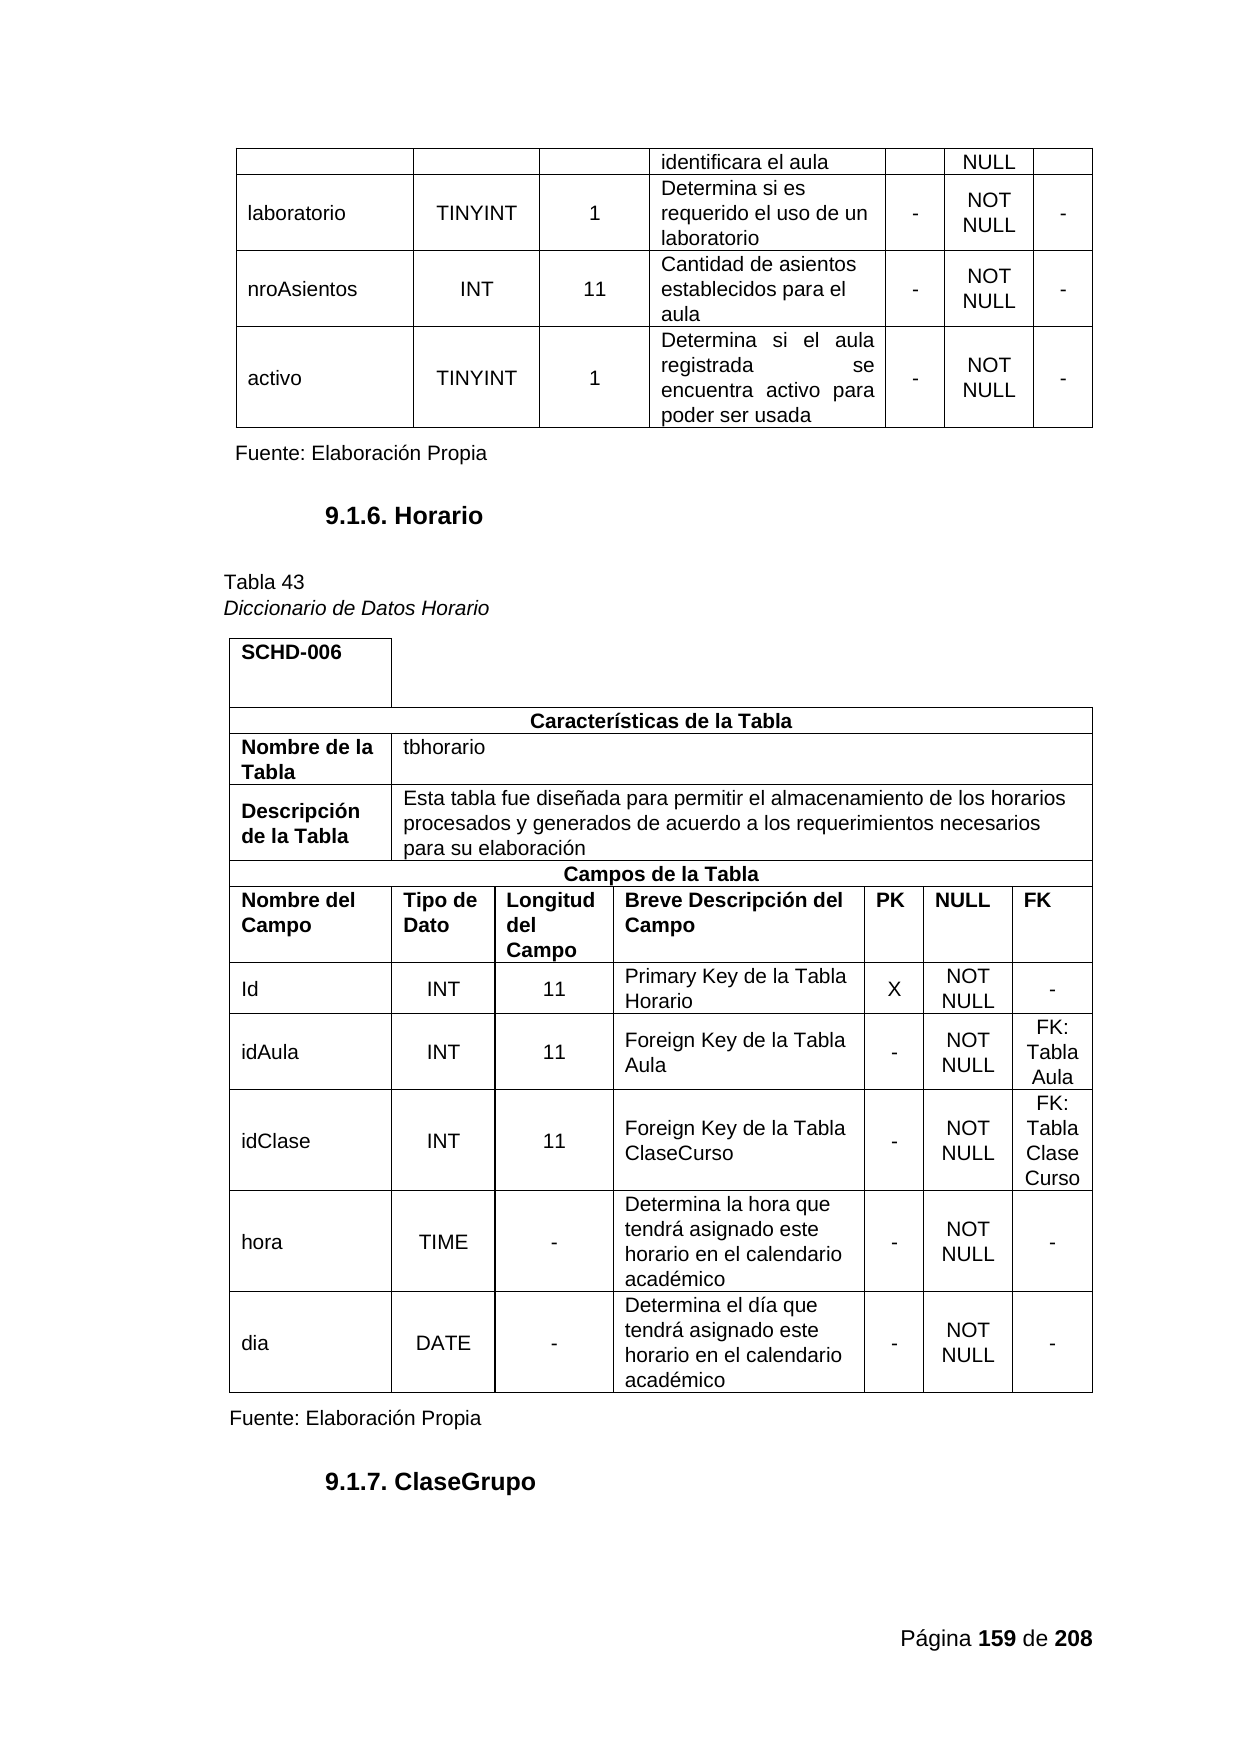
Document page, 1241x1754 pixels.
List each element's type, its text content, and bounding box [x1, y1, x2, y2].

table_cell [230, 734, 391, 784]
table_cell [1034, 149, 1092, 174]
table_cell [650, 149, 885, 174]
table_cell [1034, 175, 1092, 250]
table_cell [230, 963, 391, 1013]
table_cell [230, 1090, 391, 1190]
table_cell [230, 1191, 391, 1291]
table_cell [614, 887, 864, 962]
text Fuente: Elaboración Propia [177, 440, 1092, 464]
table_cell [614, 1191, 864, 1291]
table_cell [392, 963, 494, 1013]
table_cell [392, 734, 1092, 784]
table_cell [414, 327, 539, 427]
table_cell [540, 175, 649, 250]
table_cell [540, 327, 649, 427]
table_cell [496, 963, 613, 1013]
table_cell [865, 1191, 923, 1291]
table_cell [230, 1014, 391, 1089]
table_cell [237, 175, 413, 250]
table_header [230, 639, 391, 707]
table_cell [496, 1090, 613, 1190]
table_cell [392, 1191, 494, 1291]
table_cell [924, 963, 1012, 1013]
text Tabla 43 Diccionario de Datos Horario [177, 569, 1092, 619]
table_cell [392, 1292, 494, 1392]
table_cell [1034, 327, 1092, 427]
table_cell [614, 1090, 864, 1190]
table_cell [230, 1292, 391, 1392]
text 9.1.7. ClaseGrupo [251, 1467, 1092, 1496]
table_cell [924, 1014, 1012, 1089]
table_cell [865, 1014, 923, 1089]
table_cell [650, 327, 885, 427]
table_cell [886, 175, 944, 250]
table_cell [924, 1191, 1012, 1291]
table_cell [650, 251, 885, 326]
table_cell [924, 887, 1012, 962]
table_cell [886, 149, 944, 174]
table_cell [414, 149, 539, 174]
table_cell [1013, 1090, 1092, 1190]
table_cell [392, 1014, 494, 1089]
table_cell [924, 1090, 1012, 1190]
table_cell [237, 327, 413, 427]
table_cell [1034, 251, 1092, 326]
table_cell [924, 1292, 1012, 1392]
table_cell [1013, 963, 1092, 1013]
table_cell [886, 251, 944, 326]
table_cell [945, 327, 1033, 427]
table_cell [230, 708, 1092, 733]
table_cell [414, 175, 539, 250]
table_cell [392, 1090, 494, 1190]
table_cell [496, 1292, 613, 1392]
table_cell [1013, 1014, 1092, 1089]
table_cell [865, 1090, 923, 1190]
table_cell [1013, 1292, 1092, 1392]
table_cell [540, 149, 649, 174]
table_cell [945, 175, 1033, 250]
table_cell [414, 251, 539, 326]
text 9.1.6. Horario [251, 501, 1092, 530]
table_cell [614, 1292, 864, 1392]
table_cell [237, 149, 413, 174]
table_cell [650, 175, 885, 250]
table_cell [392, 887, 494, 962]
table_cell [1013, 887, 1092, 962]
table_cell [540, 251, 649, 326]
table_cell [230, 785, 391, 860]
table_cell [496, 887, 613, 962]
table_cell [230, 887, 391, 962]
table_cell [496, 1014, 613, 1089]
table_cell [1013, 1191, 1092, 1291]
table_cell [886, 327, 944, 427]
text Fuente: Elaboración Propia [177, 1406, 1092, 1430]
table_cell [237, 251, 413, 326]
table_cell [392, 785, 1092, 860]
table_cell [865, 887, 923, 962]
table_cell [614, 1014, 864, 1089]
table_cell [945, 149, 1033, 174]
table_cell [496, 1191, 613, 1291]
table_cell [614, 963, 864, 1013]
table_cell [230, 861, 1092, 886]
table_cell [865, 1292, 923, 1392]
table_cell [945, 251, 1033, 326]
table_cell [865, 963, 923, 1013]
